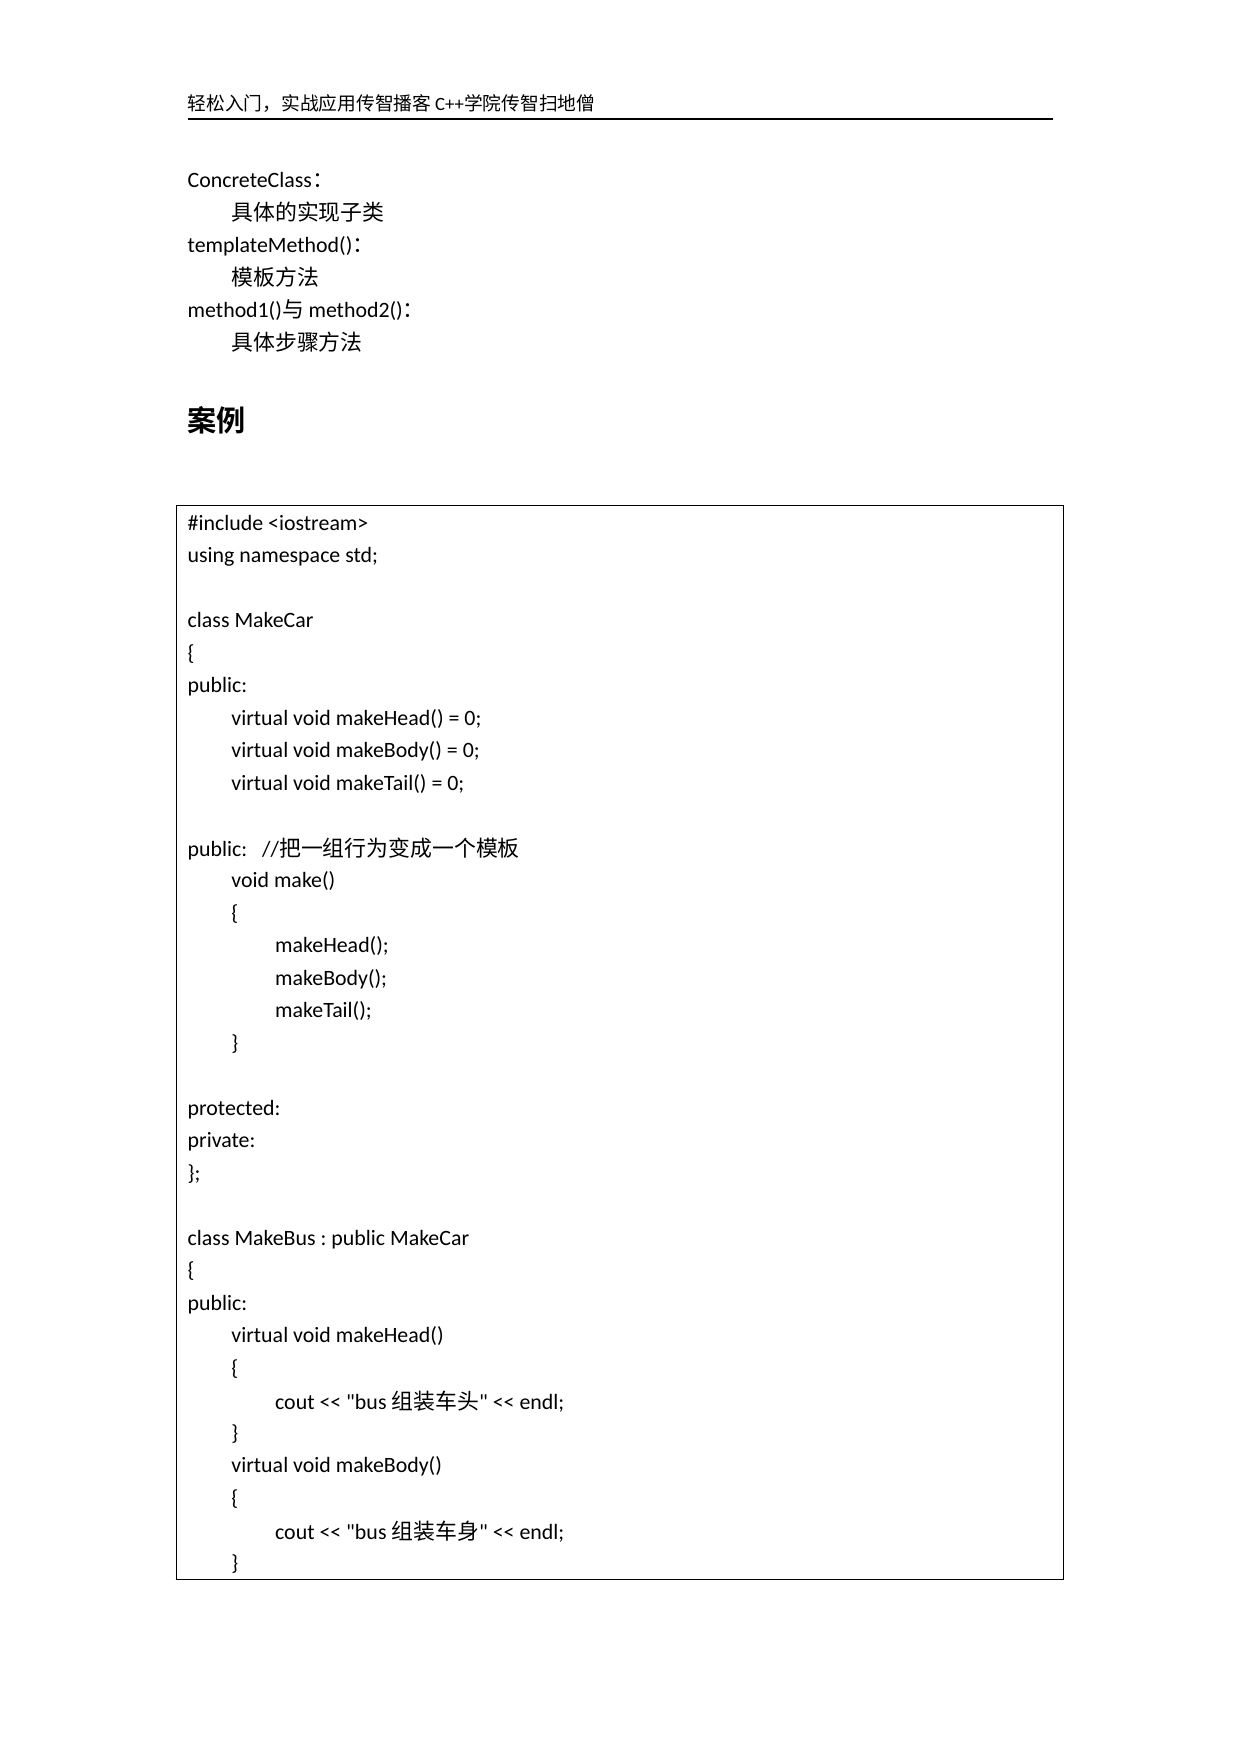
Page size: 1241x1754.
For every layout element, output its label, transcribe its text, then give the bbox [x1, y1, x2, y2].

text templateMethod()： [187, 227, 1053, 259]
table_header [177, 506, 1063, 1578]
text ConcreteClass： [187, 162, 1053, 194]
text 具体的实现子类 [187, 194, 1053, 227]
subtitle 案例 [187, 386, 1053, 451]
text method1()与method2()： [187, 292, 1053, 324]
text 具体步骤方法 [187, 324, 1053, 357]
text 模板方法 [187, 259, 1053, 292]
